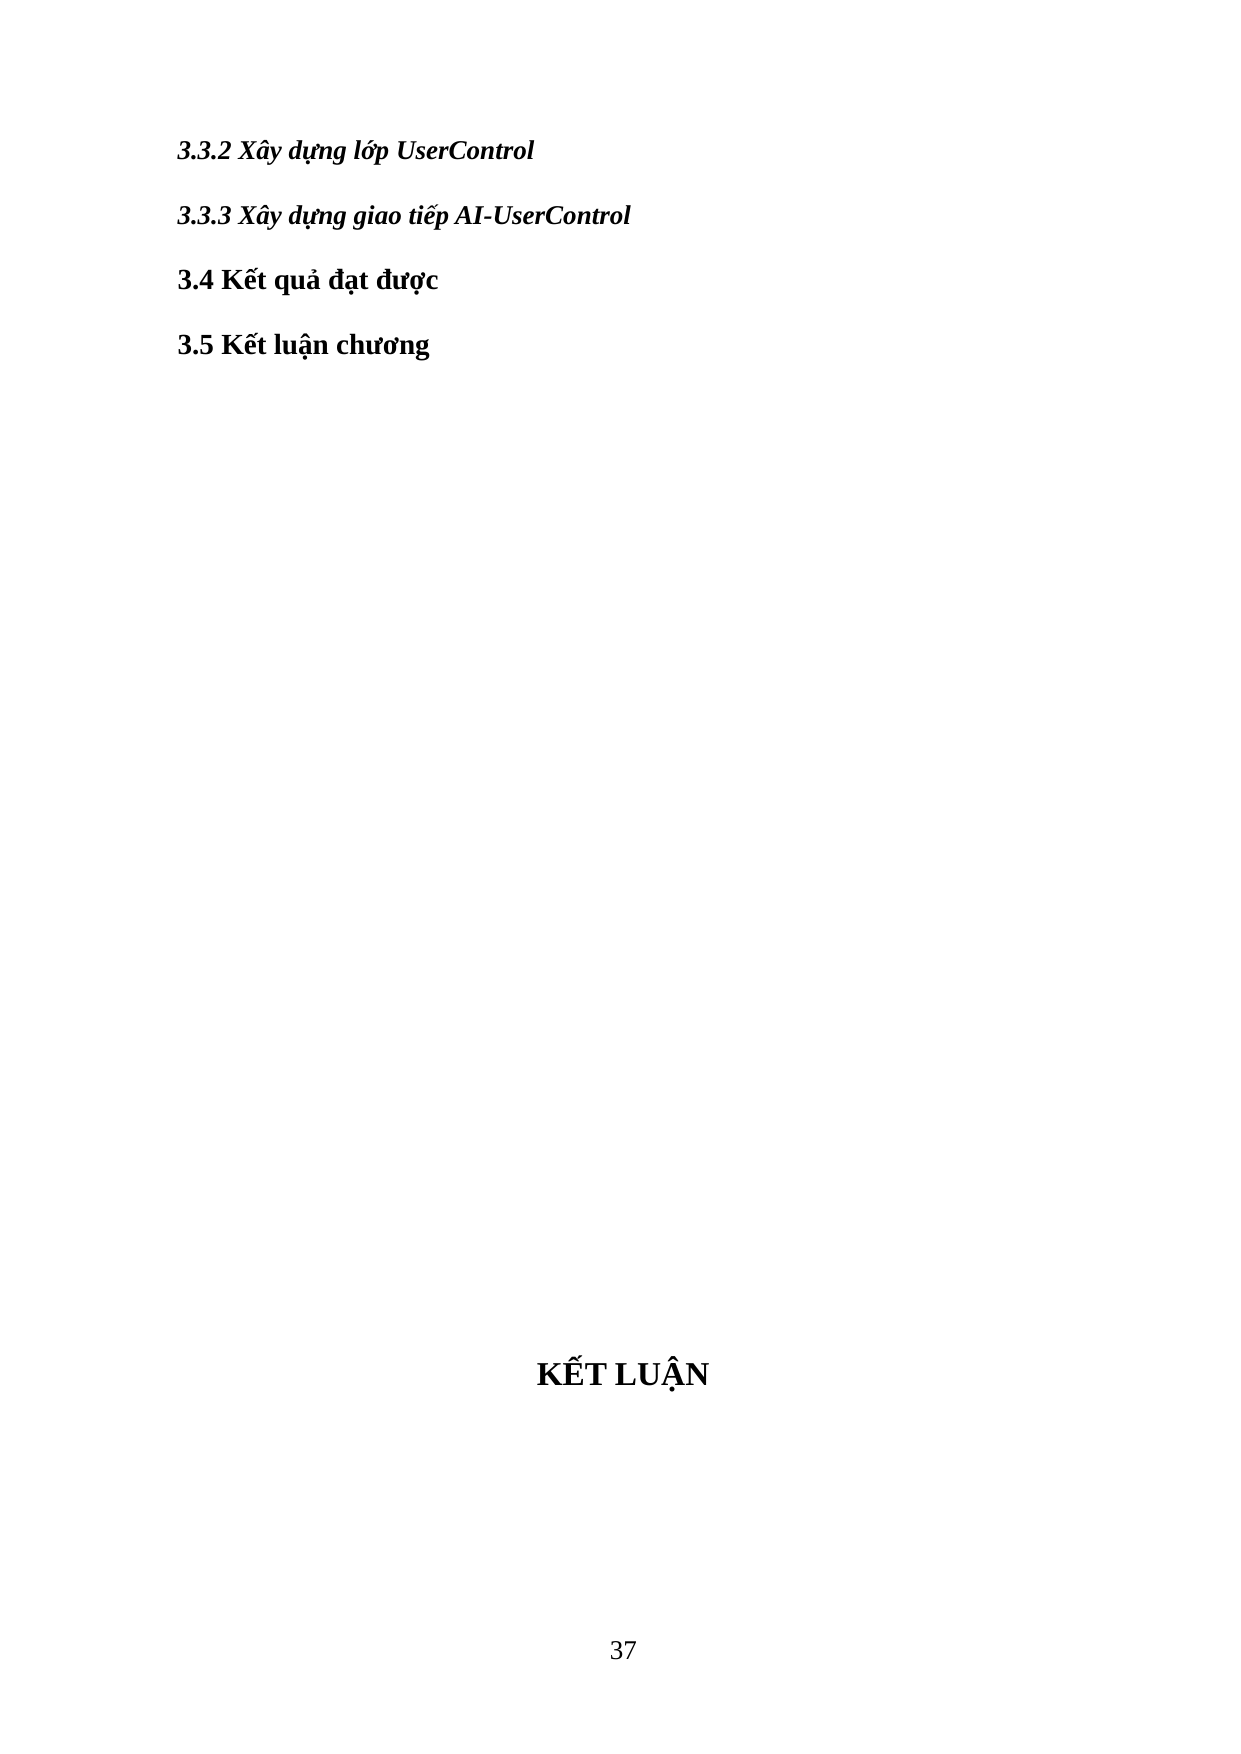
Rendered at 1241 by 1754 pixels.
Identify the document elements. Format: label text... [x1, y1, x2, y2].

subtitle KẾT LUẬN [177, 1336, 1069, 1411]
subtitle Kết luận chương [177, 325, 1069, 363]
subtitle Xây dựng lớp UserControl [177, 131, 1069, 169]
subtitle Xây dựng giao tiếp AI-UserControl [177, 196, 1069, 233]
subtitle Kết quả đạt được [177, 260, 1069, 298]
